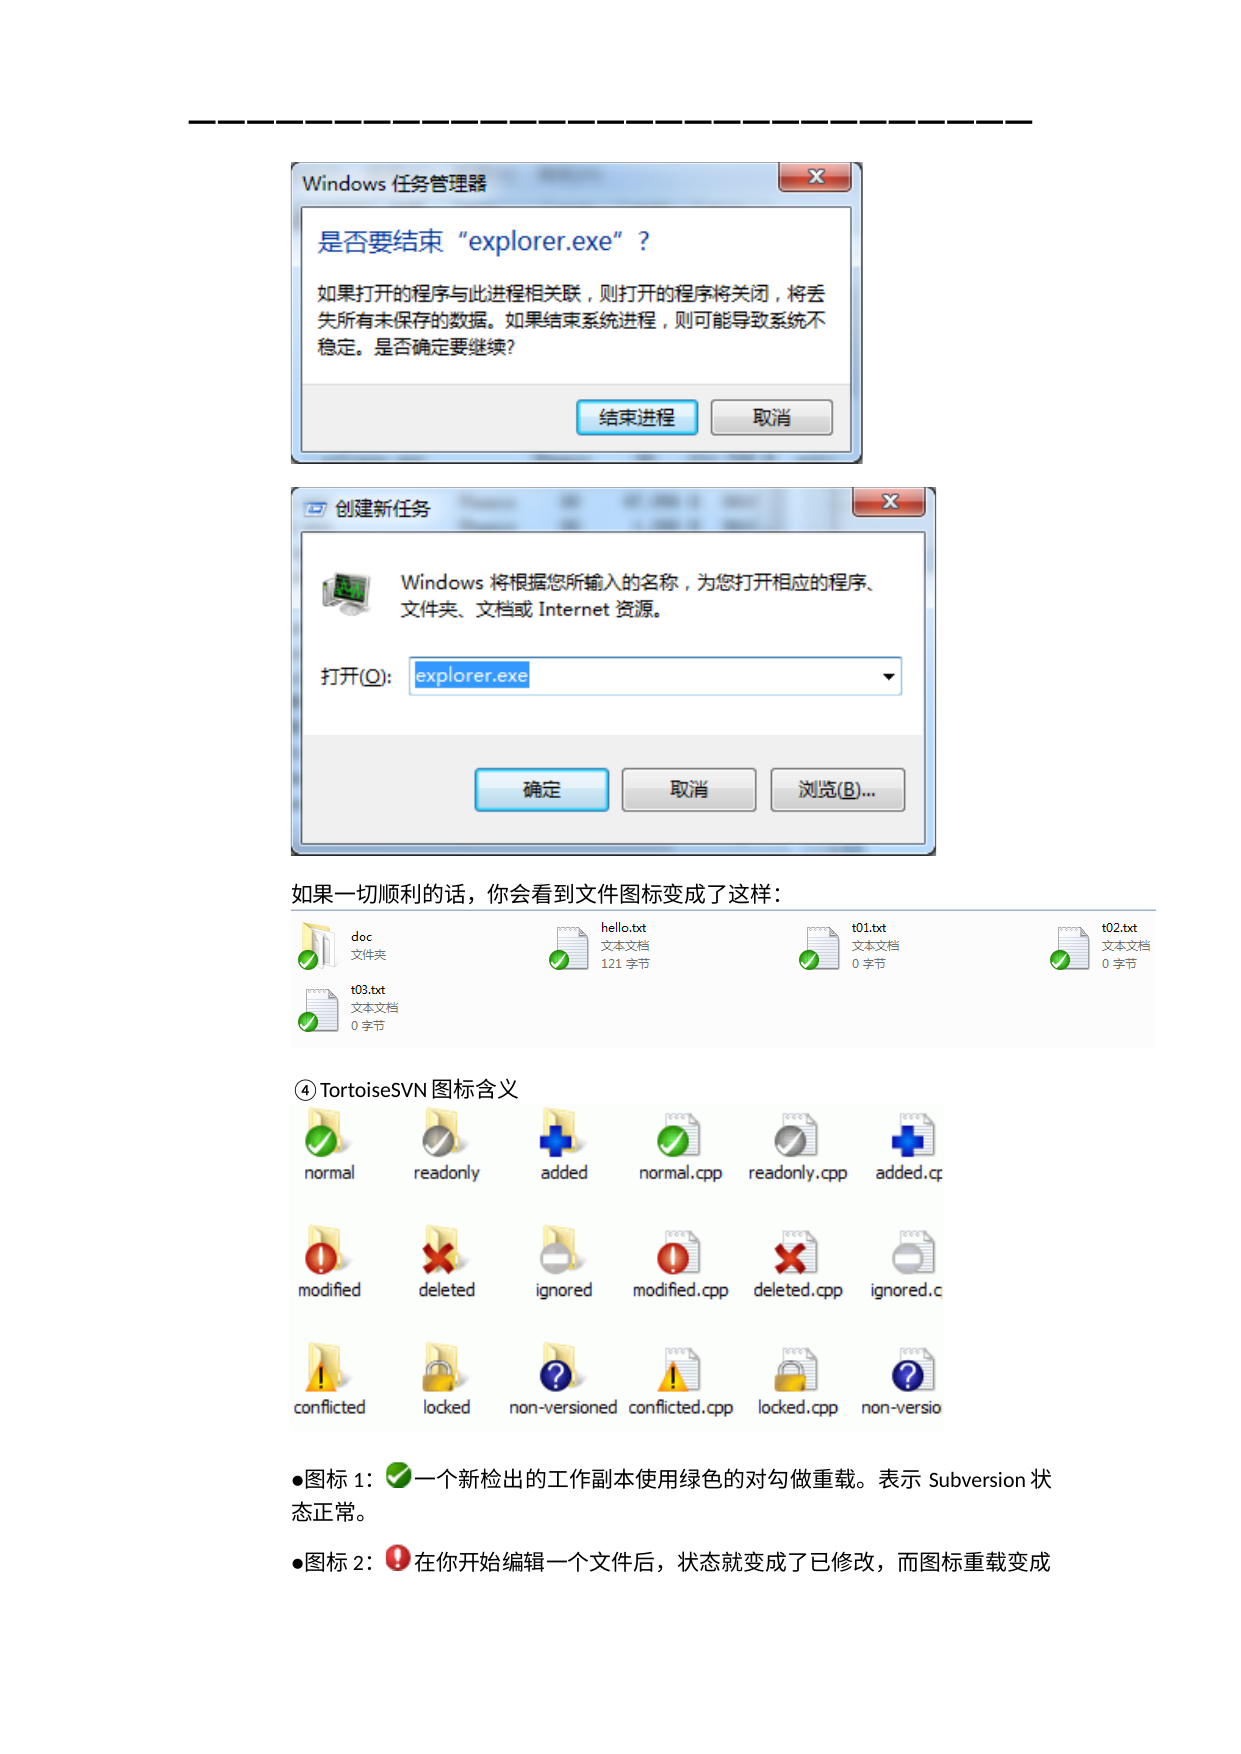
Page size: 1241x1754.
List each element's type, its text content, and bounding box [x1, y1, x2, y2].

picture [290, 162, 863, 464]
list 如果一切顺利的话，你会看到文件图标变成了这样： [291, 877, 1053, 909]
picture [386, 1462, 415, 1488]
picture [290, 487, 937, 856]
list ●图标1：一个新检出的工作副本使用绿色的对勾做重载。表示Subversion状态正常。 [291, 1462, 1053, 1527]
picture [290, 1104, 944, 1431]
list ④TortoiseSVN图标含义 [291, 1072, 1053, 1104]
picture [290, 909, 1157, 1048]
picture [385, 1542, 414, 1571]
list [291, 1527, 1053, 1592]
